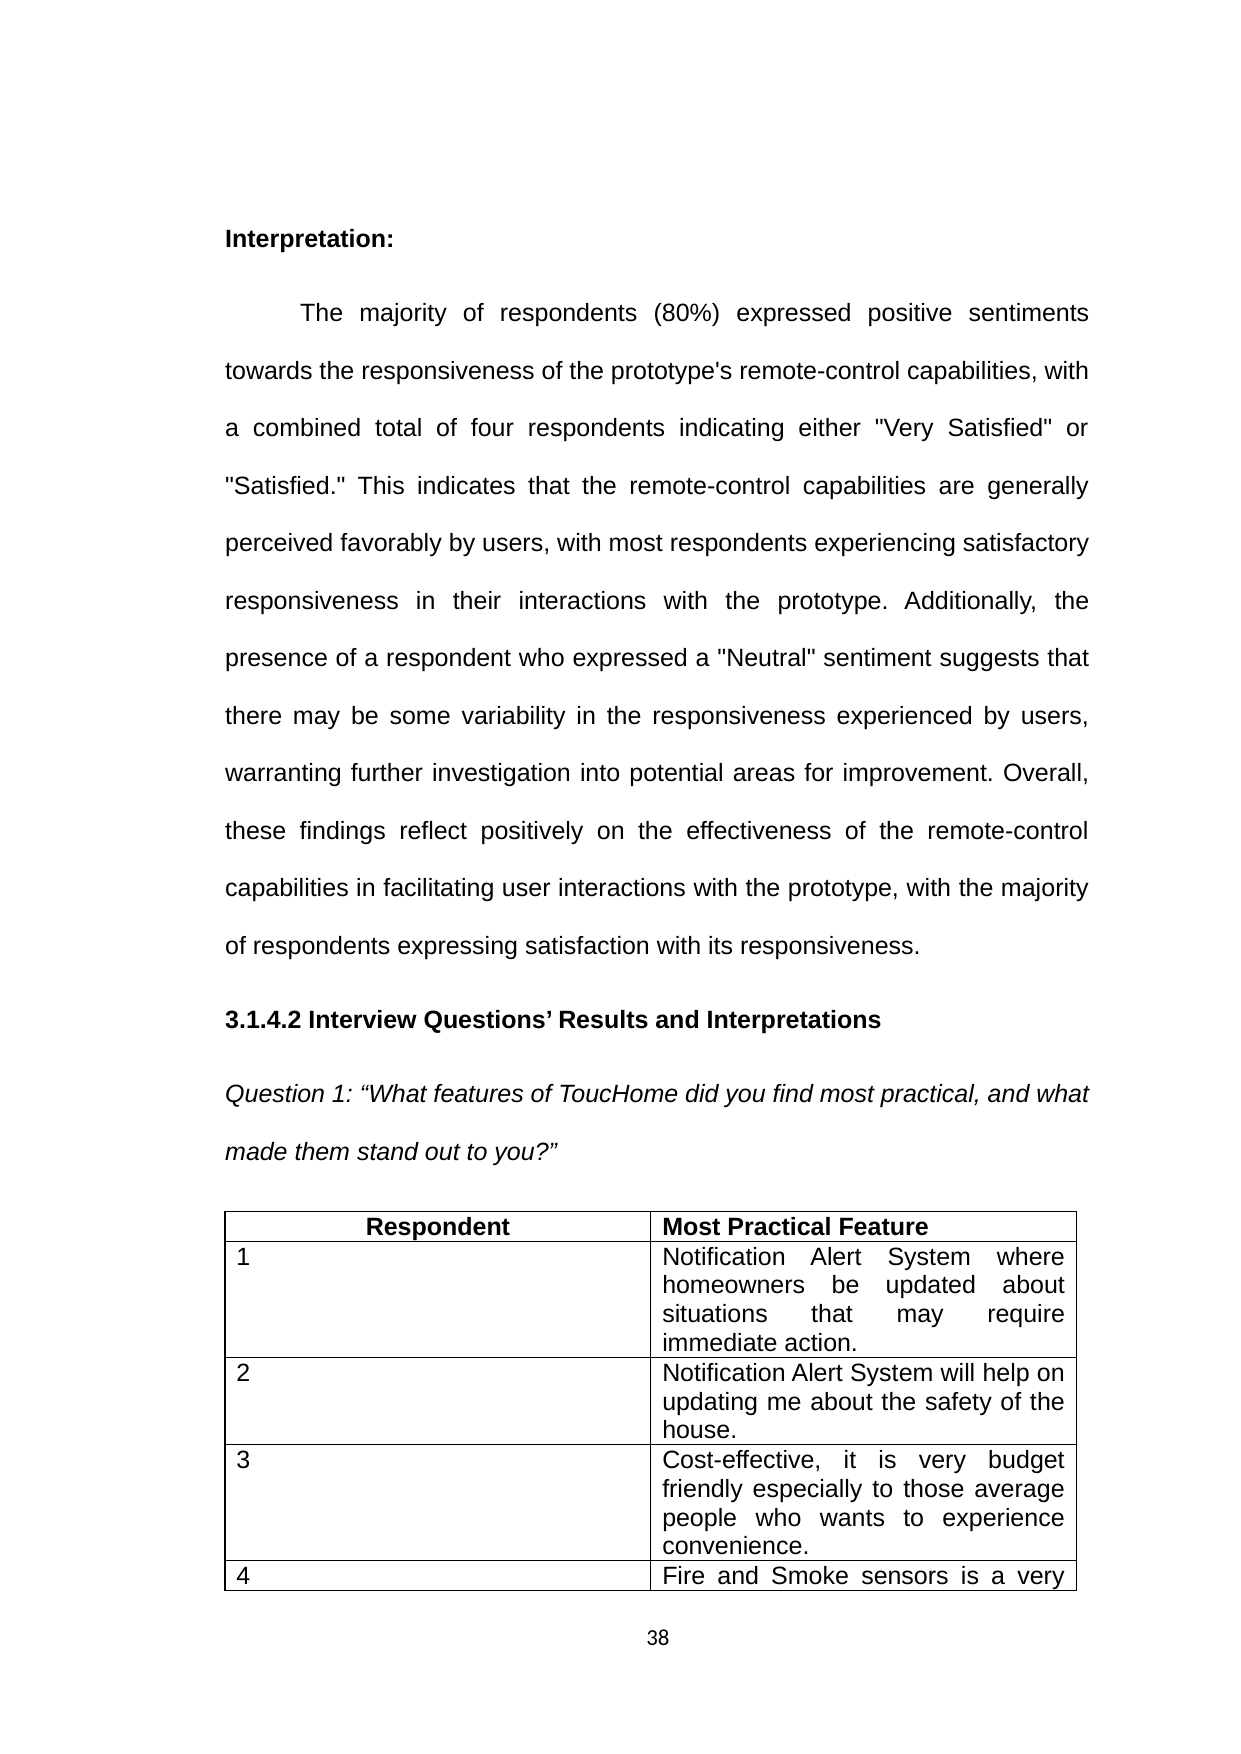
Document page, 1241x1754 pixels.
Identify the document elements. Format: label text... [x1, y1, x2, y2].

table_cell Cost-effective, it is very budget friendly especially to those average people who wants to experience convenience. [651, 1445, 1076, 1560]
table_header Most Practical Feature [651, 1212, 1076, 1241]
text Question 1: “What features of ToucHome did you find most practical, and what made them stand out to you?” [225, 1079, 1090, 1165]
text Interpretation: [225, 224, 1090, 253]
table_cell 4 [226, 1561, 650, 1590]
table_cell 2 [226, 1358, 650, 1444]
table_cell Notification Alert System where homeowners be updated about situations that may require immediate action. [651, 1242, 1076, 1357]
table_header Respondent [226, 1212, 650, 1241]
table_cell 3 [226, 1445, 650, 1560]
table_cell 1 [226, 1242, 650, 1357]
table_cell Notification Alert System will help on updating me about the safety of the house. [651, 1358, 1076, 1444]
text The majority of respondents (80%) expressed positive sentiments towards the responsiveness of the prototype's remote-control capabilities, with a combined total of four respondents indicating either "Very Satisfied" or "Satisfied." This indicates that the remote-control capabilities are generally perceived favorably by users, with most respondents experiencing satisfactory responsiveness in their interactions with the prototype. Additionally, the presence of a respondent who expressed a "Neutral" sentiment suggests that there may be some variability in the responsiveness experienced by users, warranting further investigation into potential areas for improvement. Overall, these findings reflect positively on the effectiveness of the remote-control capabilities in facilitating user interactions with the prototype, with the majority of respondents expressing satisfaction with its responsiveness. [225, 298, 1090, 959]
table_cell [651, 1561, 1076, 1590]
subtitle 3.1.4.2 Interview Questions’ Results and Interpretations [225, 1005, 1090, 1034]
